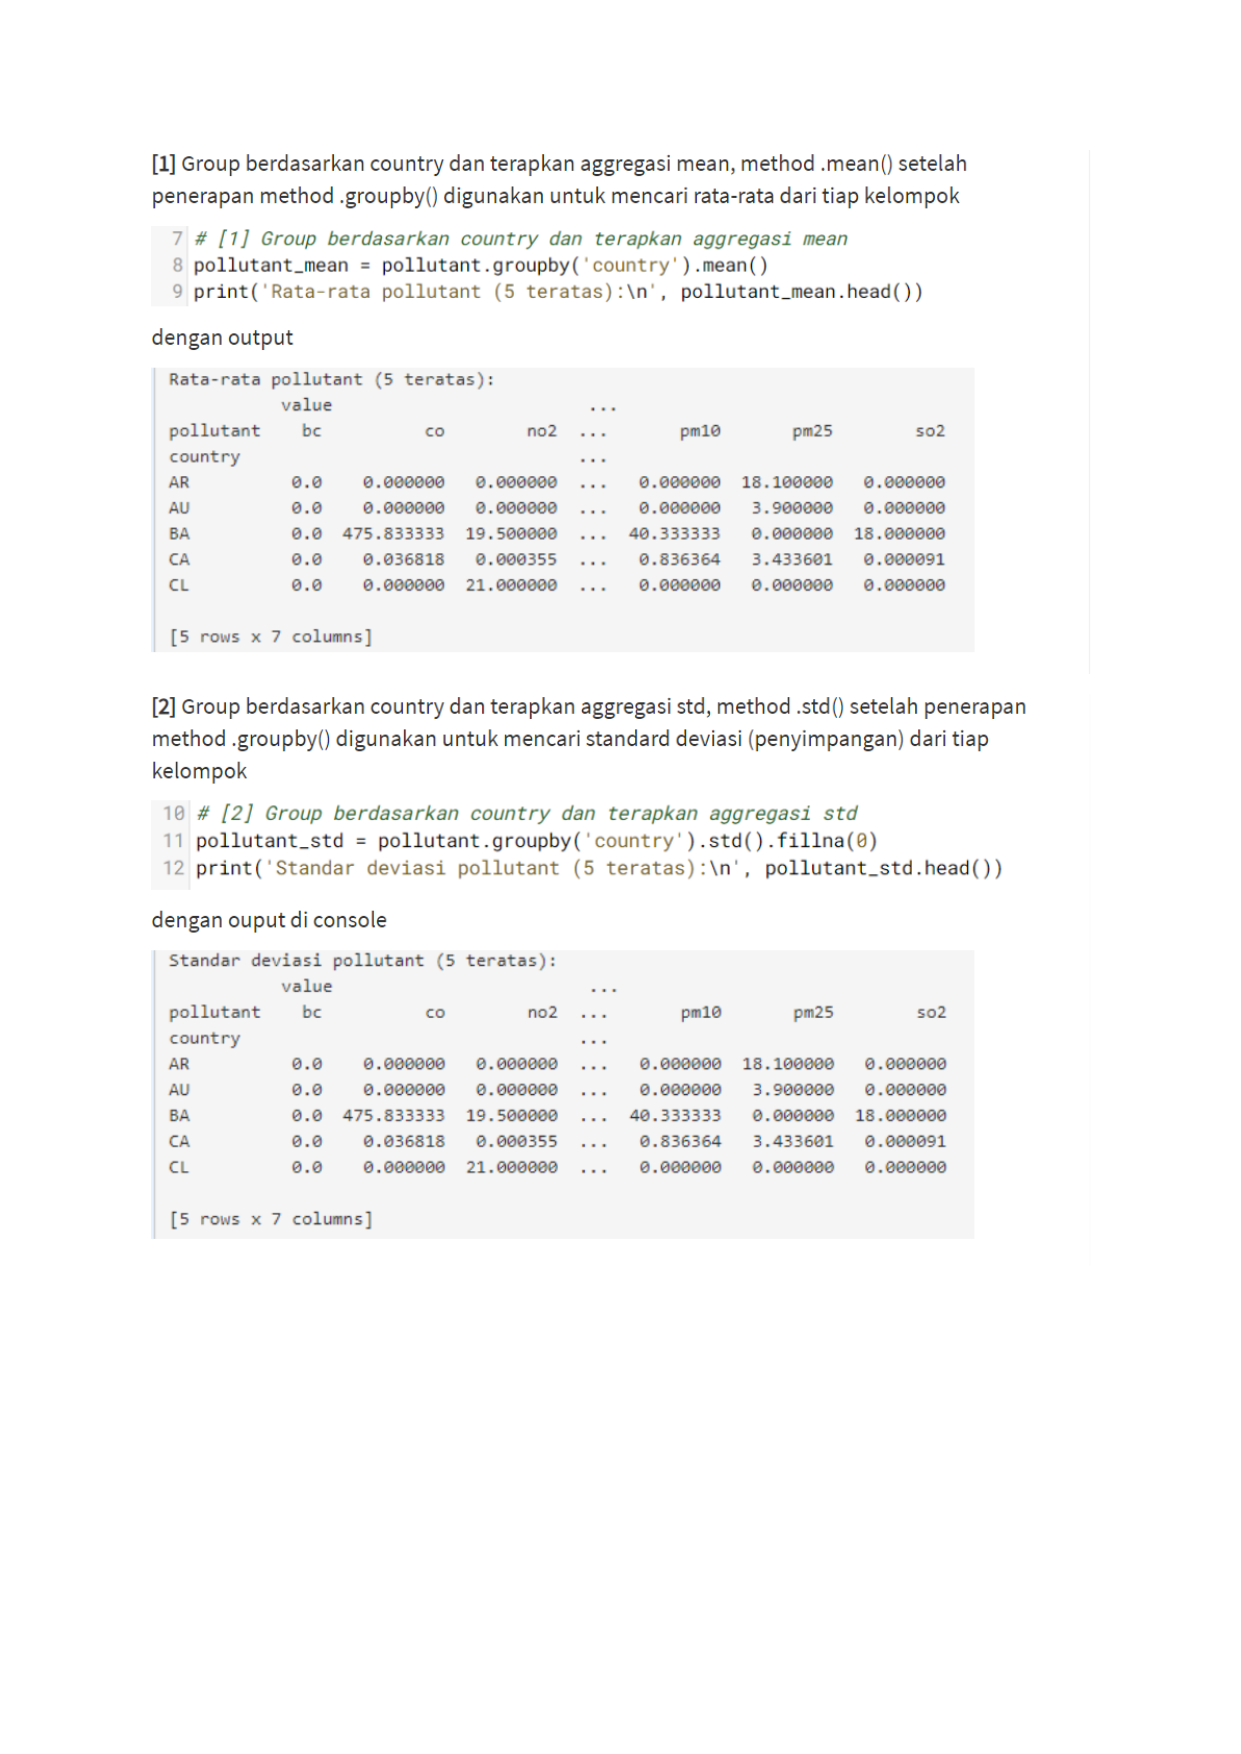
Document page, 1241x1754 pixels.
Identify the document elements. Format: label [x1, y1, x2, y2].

picture [150, 694, 1091, 1266]
picture [150, 150, 1091, 674]
